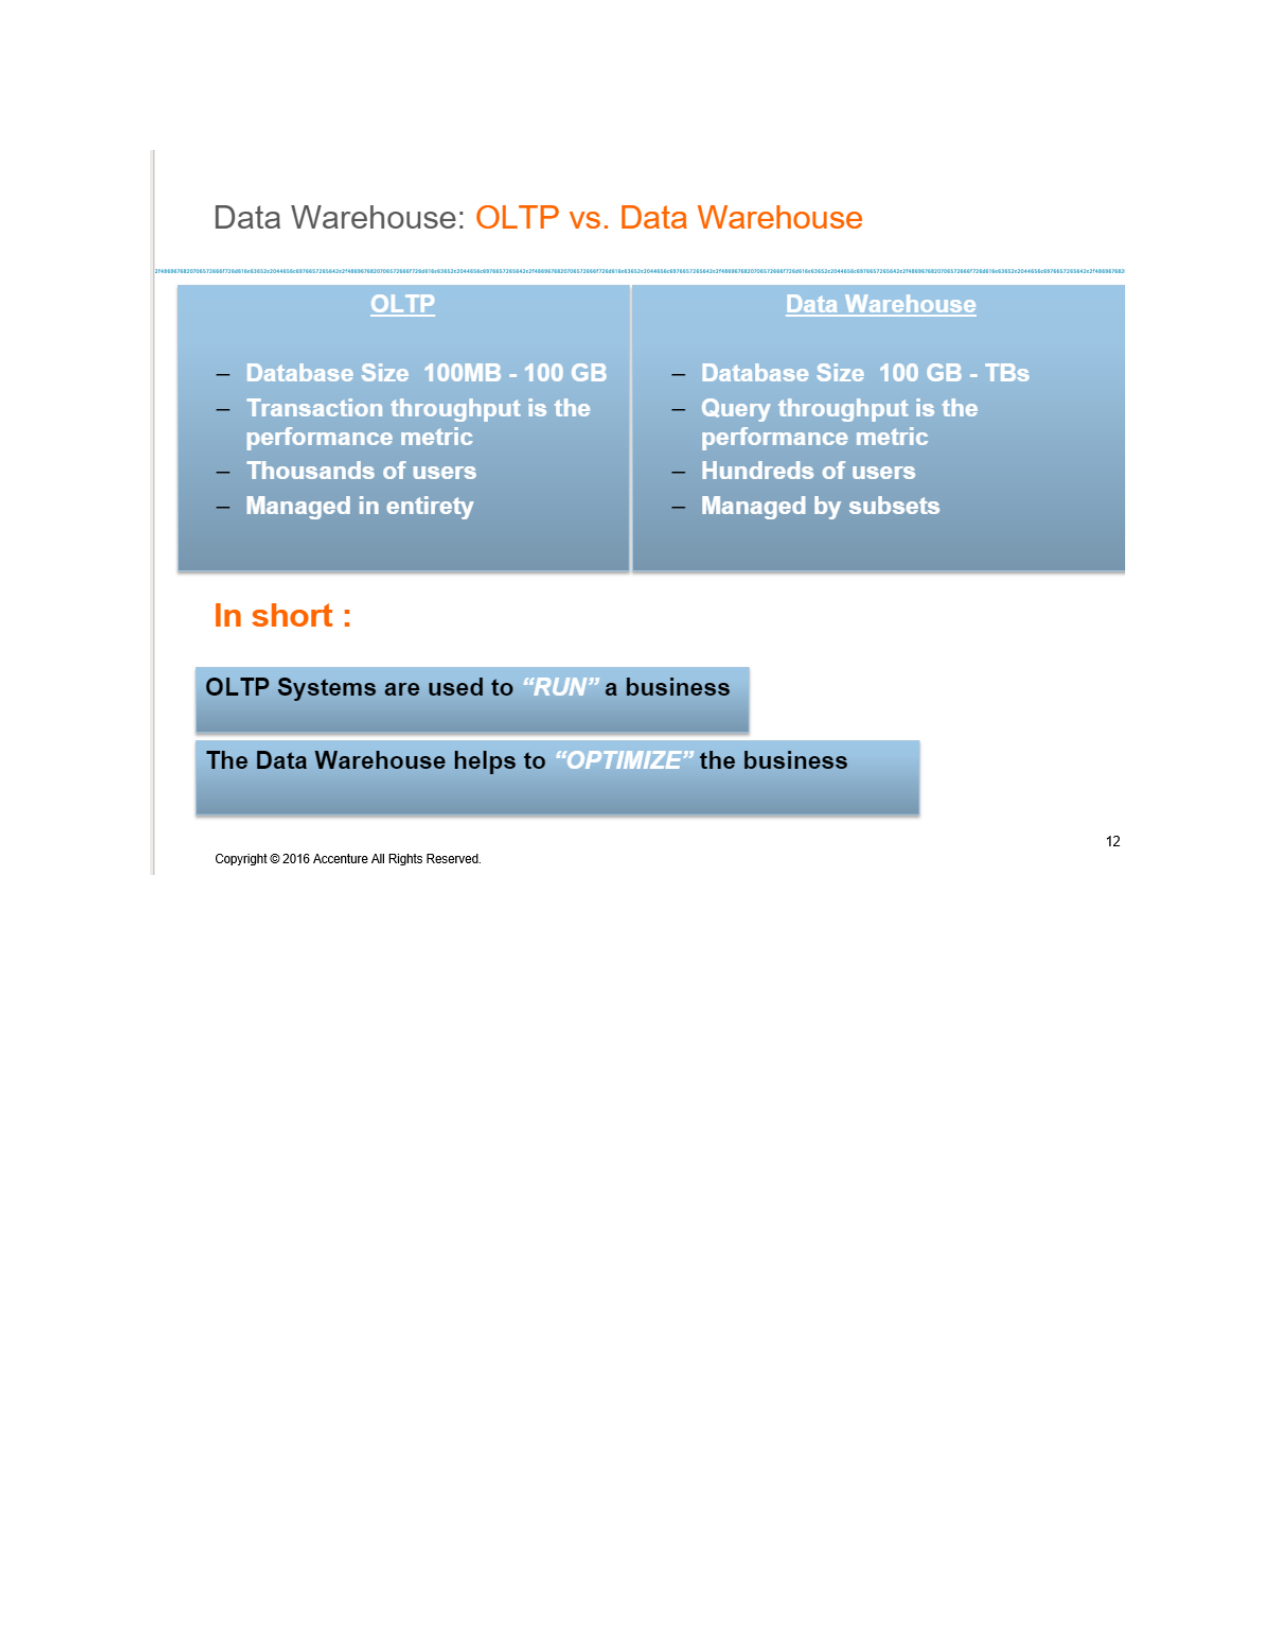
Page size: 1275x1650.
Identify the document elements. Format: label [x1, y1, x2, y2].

picture [150, 150, 1125, 875]
